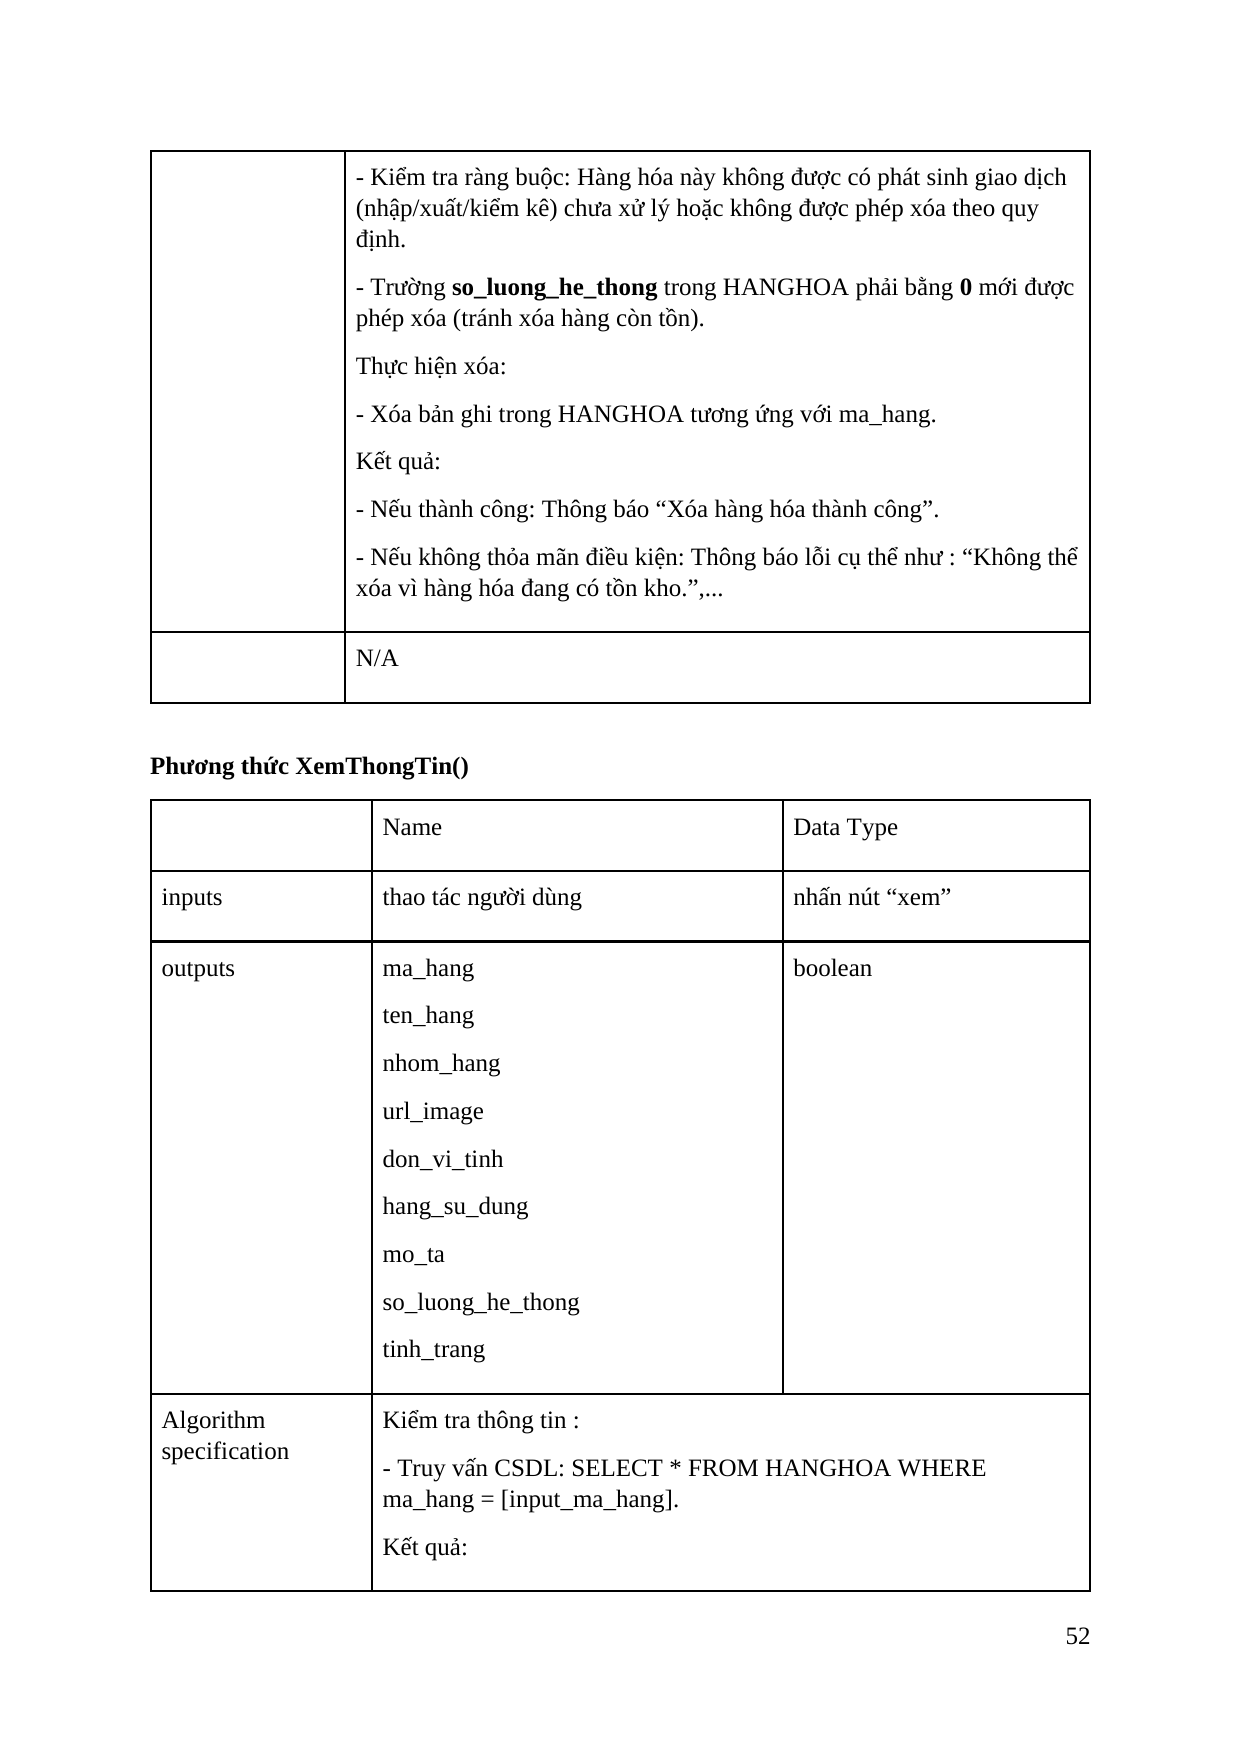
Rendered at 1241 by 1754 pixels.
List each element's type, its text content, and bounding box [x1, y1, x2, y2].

table_cell [152, 633, 344, 702]
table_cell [346, 152, 1089, 631]
table_cell nhấn nút “xem” [784, 872, 1089, 940]
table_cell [373, 1395, 1089, 1590]
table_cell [152, 152, 344, 631]
table_cell outputs [152, 943, 371, 1393]
table_cell ma_hang ten_hang nhom_hang url_image don_vi_tinh hang_su_dung mo_ta so_luong_he_thong tinh_trang [373, 943, 782, 1393]
table_cell thao tác người dùng [373, 872, 782, 940]
table_header Data Type [784, 801, 1089, 870]
text Phương thức XemThongTin() [150, 751, 1090, 780]
table_header Name [373, 801, 782, 870]
table_cell inputs [152, 872, 371, 940]
table_cell N/A [346, 633, 1089, 702]
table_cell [152, 1395, 371, 1590]
table_cell boolean [784, 943, 1089, 1393]
table_header [152, 801, 371, 870]
